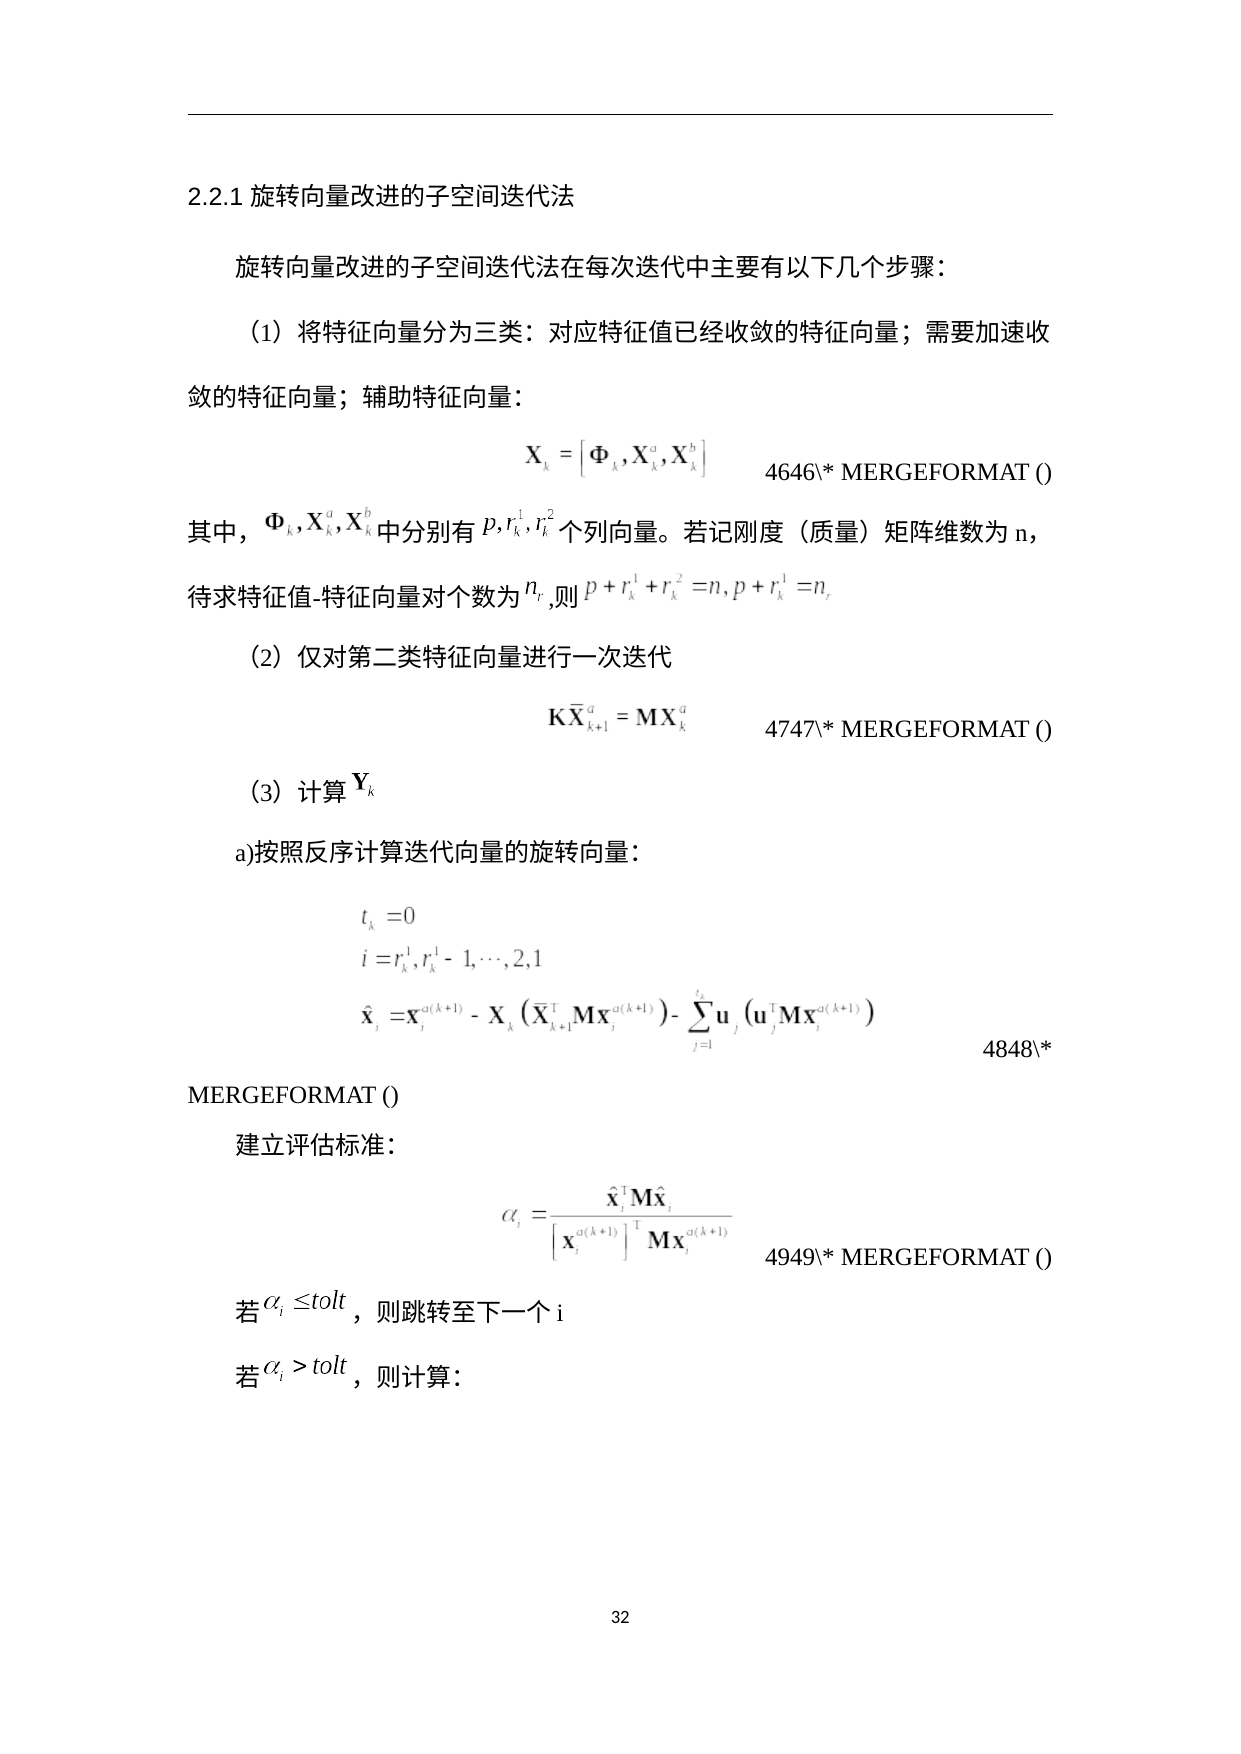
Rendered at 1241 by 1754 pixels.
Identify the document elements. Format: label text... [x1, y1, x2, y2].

text 若，则计算： [235, 1338, 1053, 1403]
subtitle 旋转向量改进的子空间迭代法 [187, 162, 1053, 227]
list 计算 [187, 753, 1053, 818]
text 其中，中分别有个列向量。若记刚度（质量）矩阵维数为n，待求特征值-特征向量对个数为,则 [187, 493, 1053, 623]
list 将特征向量分为三类：对应特征值已经收敛的特征向量；需要加速收敛的特征向量；辅助特征向量： [187, 298, 1053, 428]
list 仅对第二类特征向量进行一次迭代 [187, 623, 1053, 688]
text 若，则跳转至下一个i [235, 1273, 1053, 1338]
text 建立评估标准： [235, 1111, 1053, 1176]
text 旋转向量改进的子空间迭代法在每次迭代中主要有以下几个步骤： [187, 233, 1053, 298]
list 按照反序计算迭代向量的旋转向量： [187, 818, 1053, 883]
